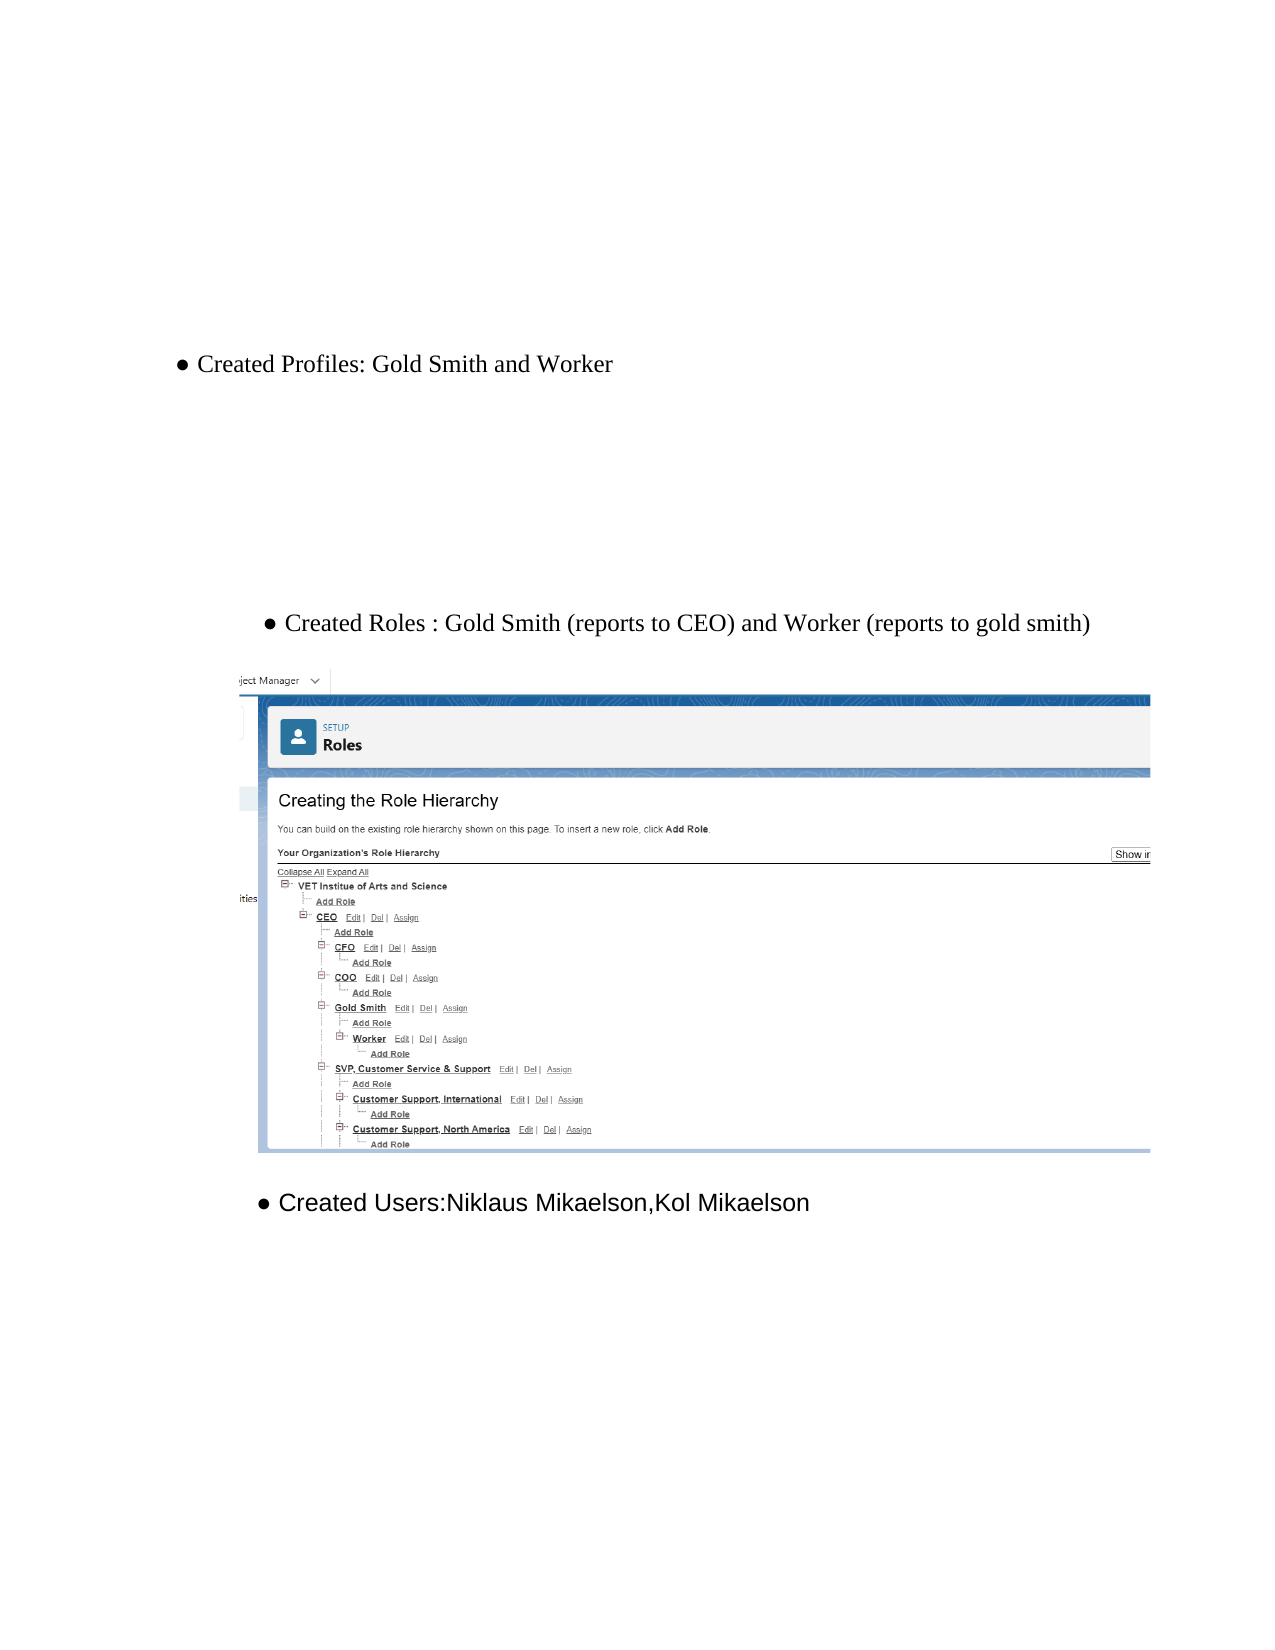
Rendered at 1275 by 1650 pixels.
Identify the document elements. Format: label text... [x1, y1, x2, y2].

text ● Created Profiles: Gold Smith and Worker [150, 349, 1150, 378]
picture [239, 669, 1151, 1153]
text ● Created Users:Niklaus Mikaelson,Kol Mikaelson [0, 1188, 1150, 1217]
text ● Created Roles : Gold Smith (reports to CEO) and Worker (reports to gold smith) [150, 608, 1150, 637]
